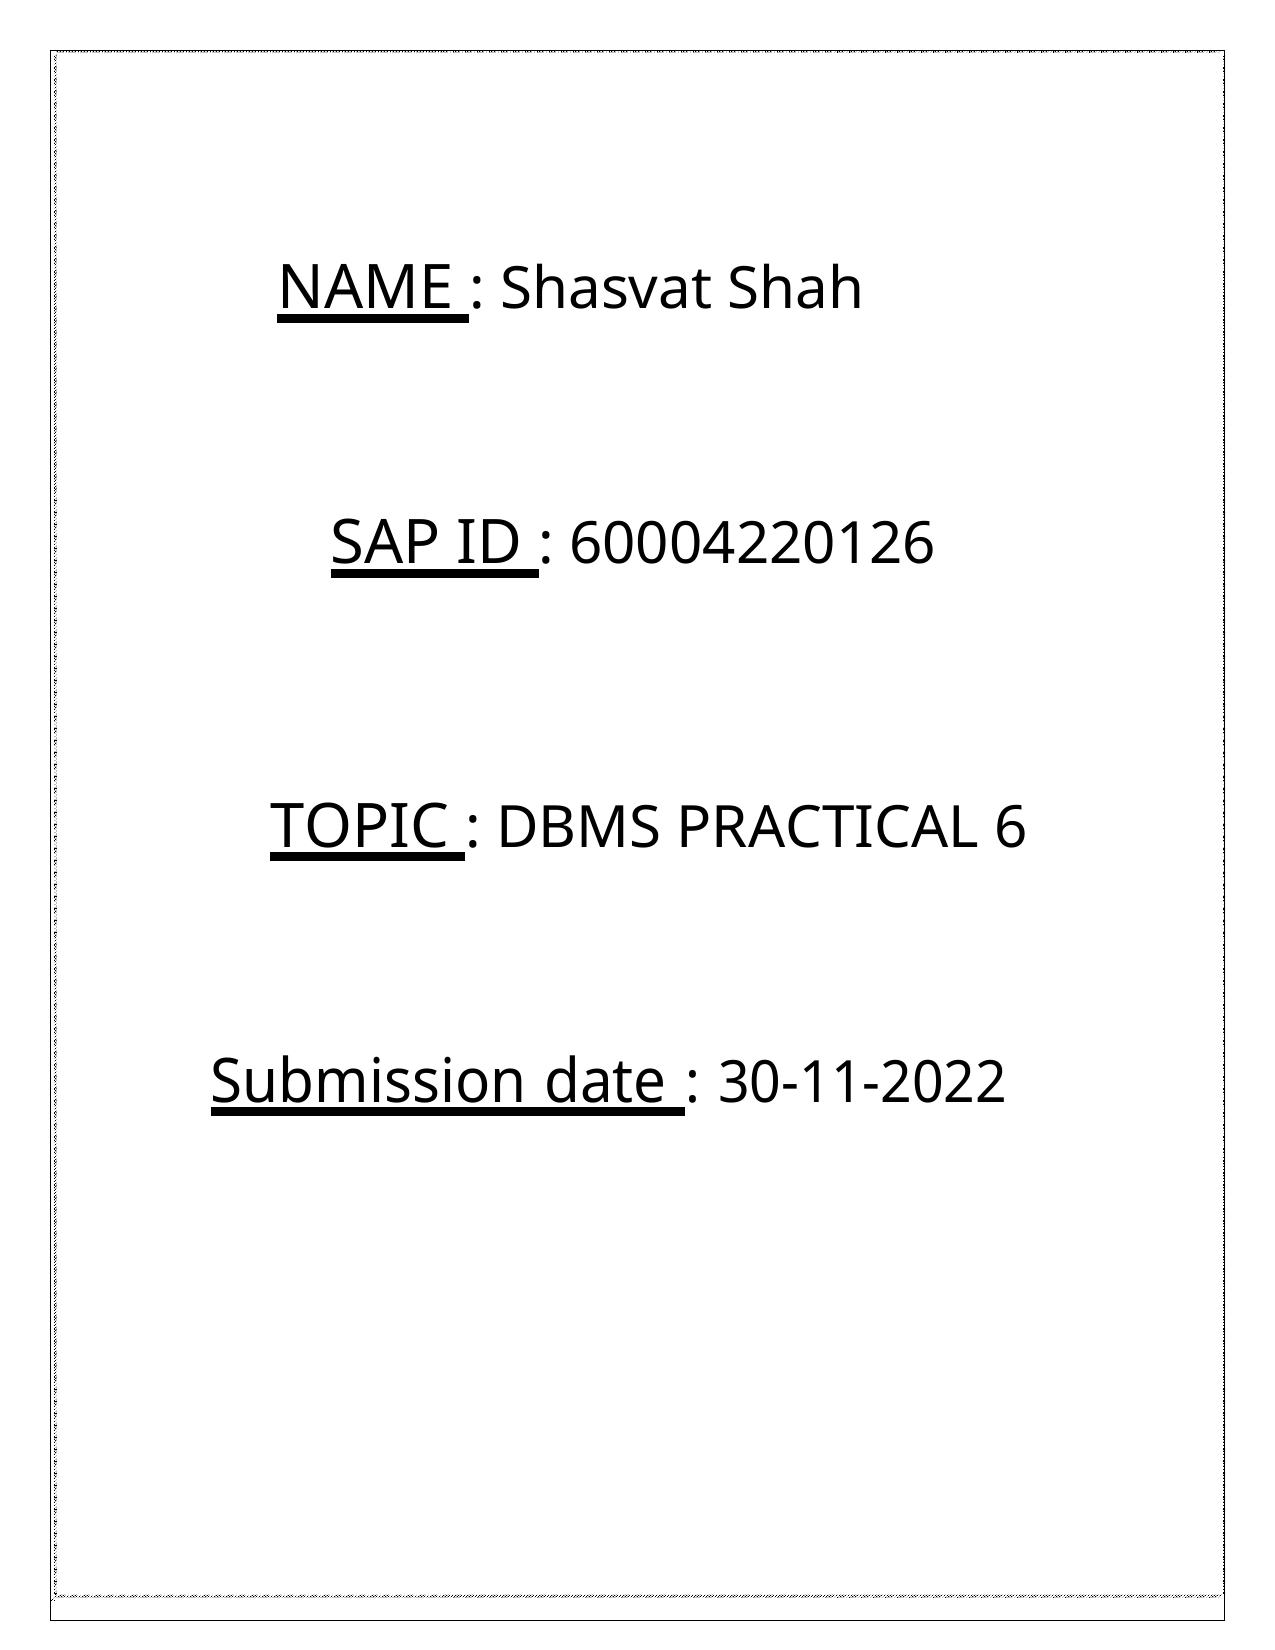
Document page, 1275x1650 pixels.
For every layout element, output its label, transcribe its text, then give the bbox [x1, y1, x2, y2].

text NAME : Shasvat Shah [277, 250, 1096, 323]
picture [51, 51, 1224, 1601]
text Submission date : 30-11-2022 [211, 1044, 1096, 1117]
text SAP ID : 60004220126 [331, 505, 1096, 578]
text TOPIC : DBMS PRACTICAL 6 [270, 788, 1096, 862]
